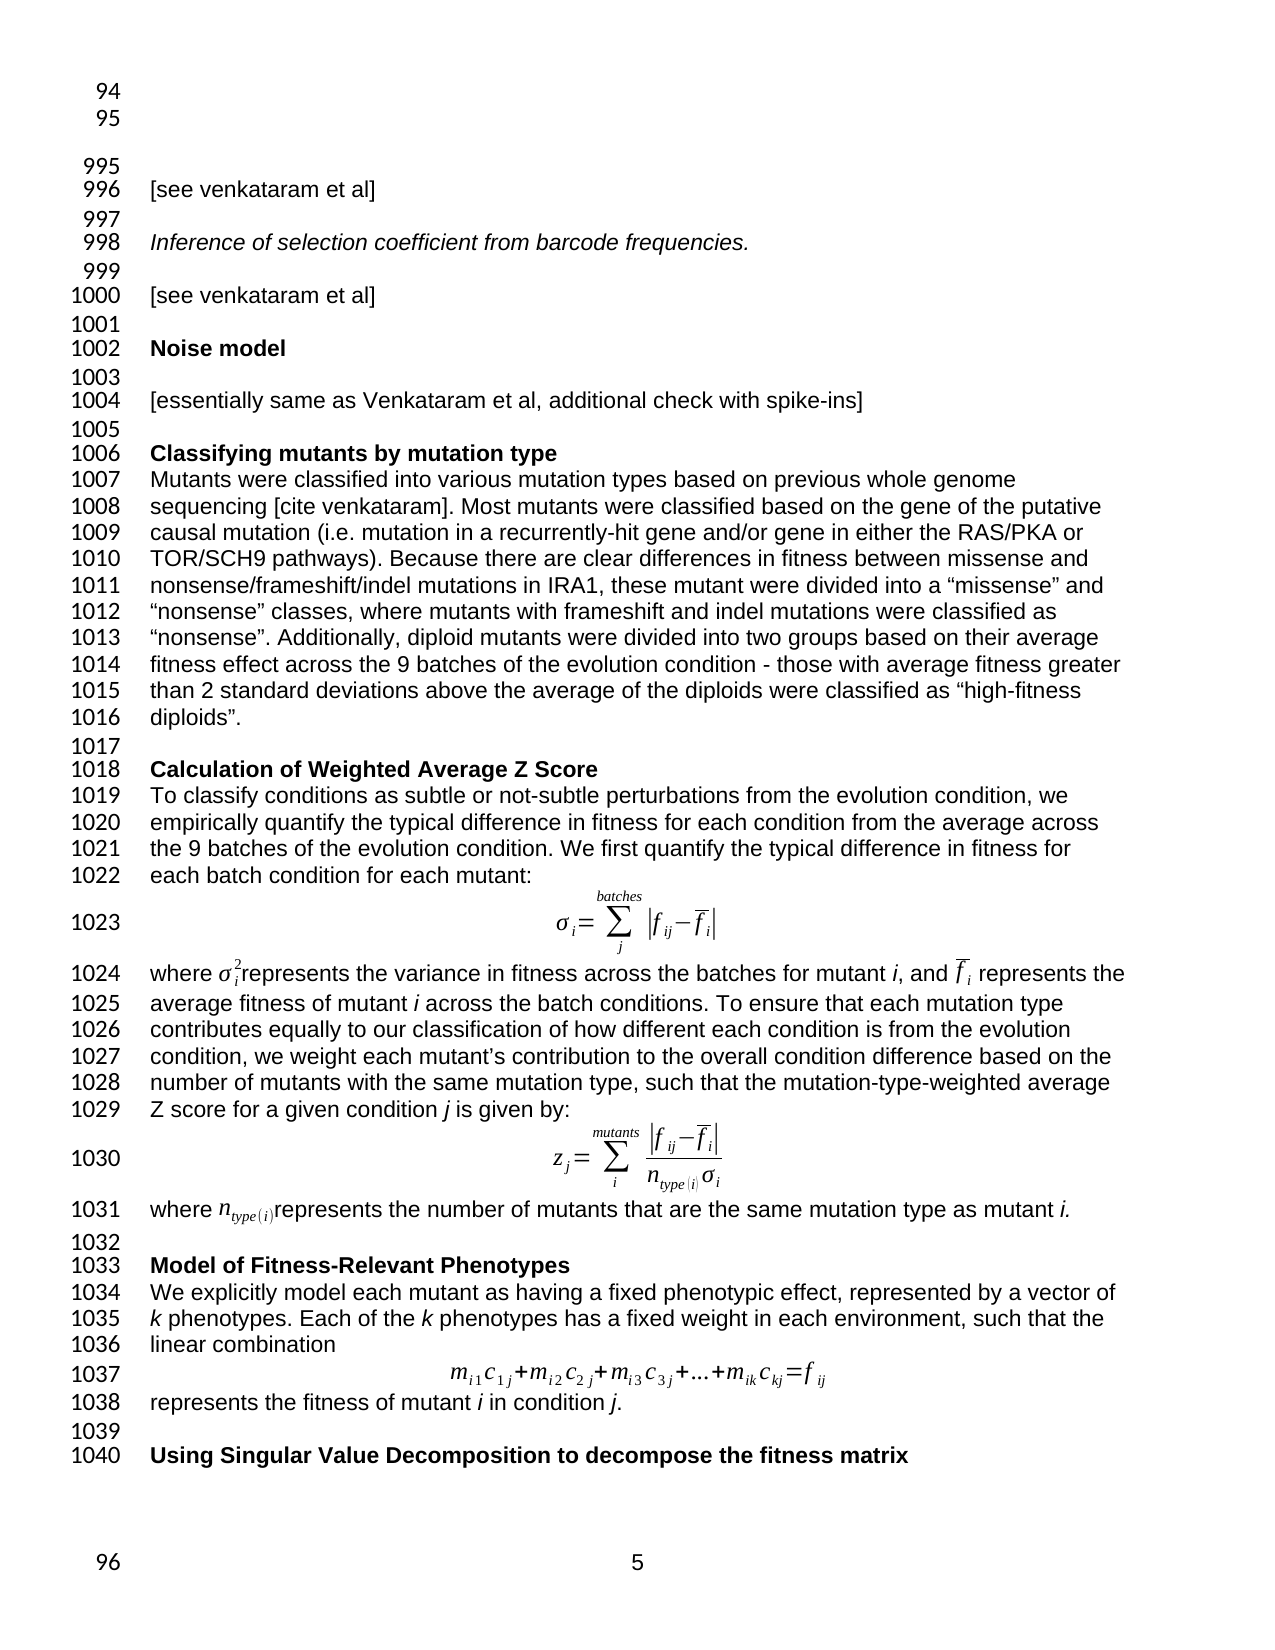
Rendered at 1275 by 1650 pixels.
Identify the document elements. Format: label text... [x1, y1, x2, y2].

text [see venkataram et al] [150, 176, 1125, 203]
text Model of Fitness-Relevant Phenotypes [150, 1252, 1125, 1279]
text Calculation of Weighted Average Z Score [150, 756, 1125, 782]
text [essentially same as Venkataram et al, additional check with spike-ins] [150, 387, 1125, 413]
text Noise model [150, 334, 1125, 361]
text Mutants were classified into various mutation types based on previous whole genome sequencing [cite venkataram]. Most mutants were classified based on the gene of the putative causal mutation (i.e. mutation in a recurrently-hit gene and/or gene in either the RAS/PKA or TOR/SCH9 pathways). Because there are clear differences in fitness between missense and nonsense/frameshift/indel mutations in IRA1, these mutant were divided into a “missense” and “nonsense” classes, where mutants with frameshift and indel mutations were classified as “nonsense”. Additionally, diploid mutants were divided into two groups based on their average fitness effect across the 9 batches of the evolution condition - those with average fitness greater than 2 standard deviations above the average of the diploids were classified as “high-fitness diploids”. [150, 466, 1125, 730]
text We explicitly model each mutant as having a fixed phenotypic effect, represented by a vector of k phenotypes. Each of the k phenotypes has a fixed weight in each environment, such that the linear combination [150, 1279, 1125, 1358]
text Classifying mutants by mutation type [150, 440, 1125, 466]
text Using Singular Value Decomposition to decompose the fitness matrix [150, 1442, 1125, 1468]
text where represents the number of mutants that are the same mutation type as mutant i. [150, 1193, 1125, 1226]
text Inference of selection coefficient from barcode frequencies. [150, 229, 1125, 255]
text where represents the variance in fitness across the batches for mutant i, and represents the average fitness of mutant i across the batch conditions. To ensure that each mutation type contributes equally to our classification of how different each condition is from the evolution condition, we weight each mutant’s contribution to the overall condition difference based on the number of mutants with the same mutation type, such that the mutation-type-weighted average Z score for a given condition j is given by: [150, 955, 1125, 1122]
text To classify conditions as subtle or not-subtle perturbations from the evolution condition, we empirically quantify the typical difference in fitness for each condition from the average across the 9 batches of the evolution condition. We first quantify the typical difference in fitness for each batch condition for each mutant: [150, 782, 1125, 888]
text [see venkataram et al] [150, 282, 1125, 308]
text represents the fitness of mutant i in condition j. [150, 1389, 1125, 1416]
